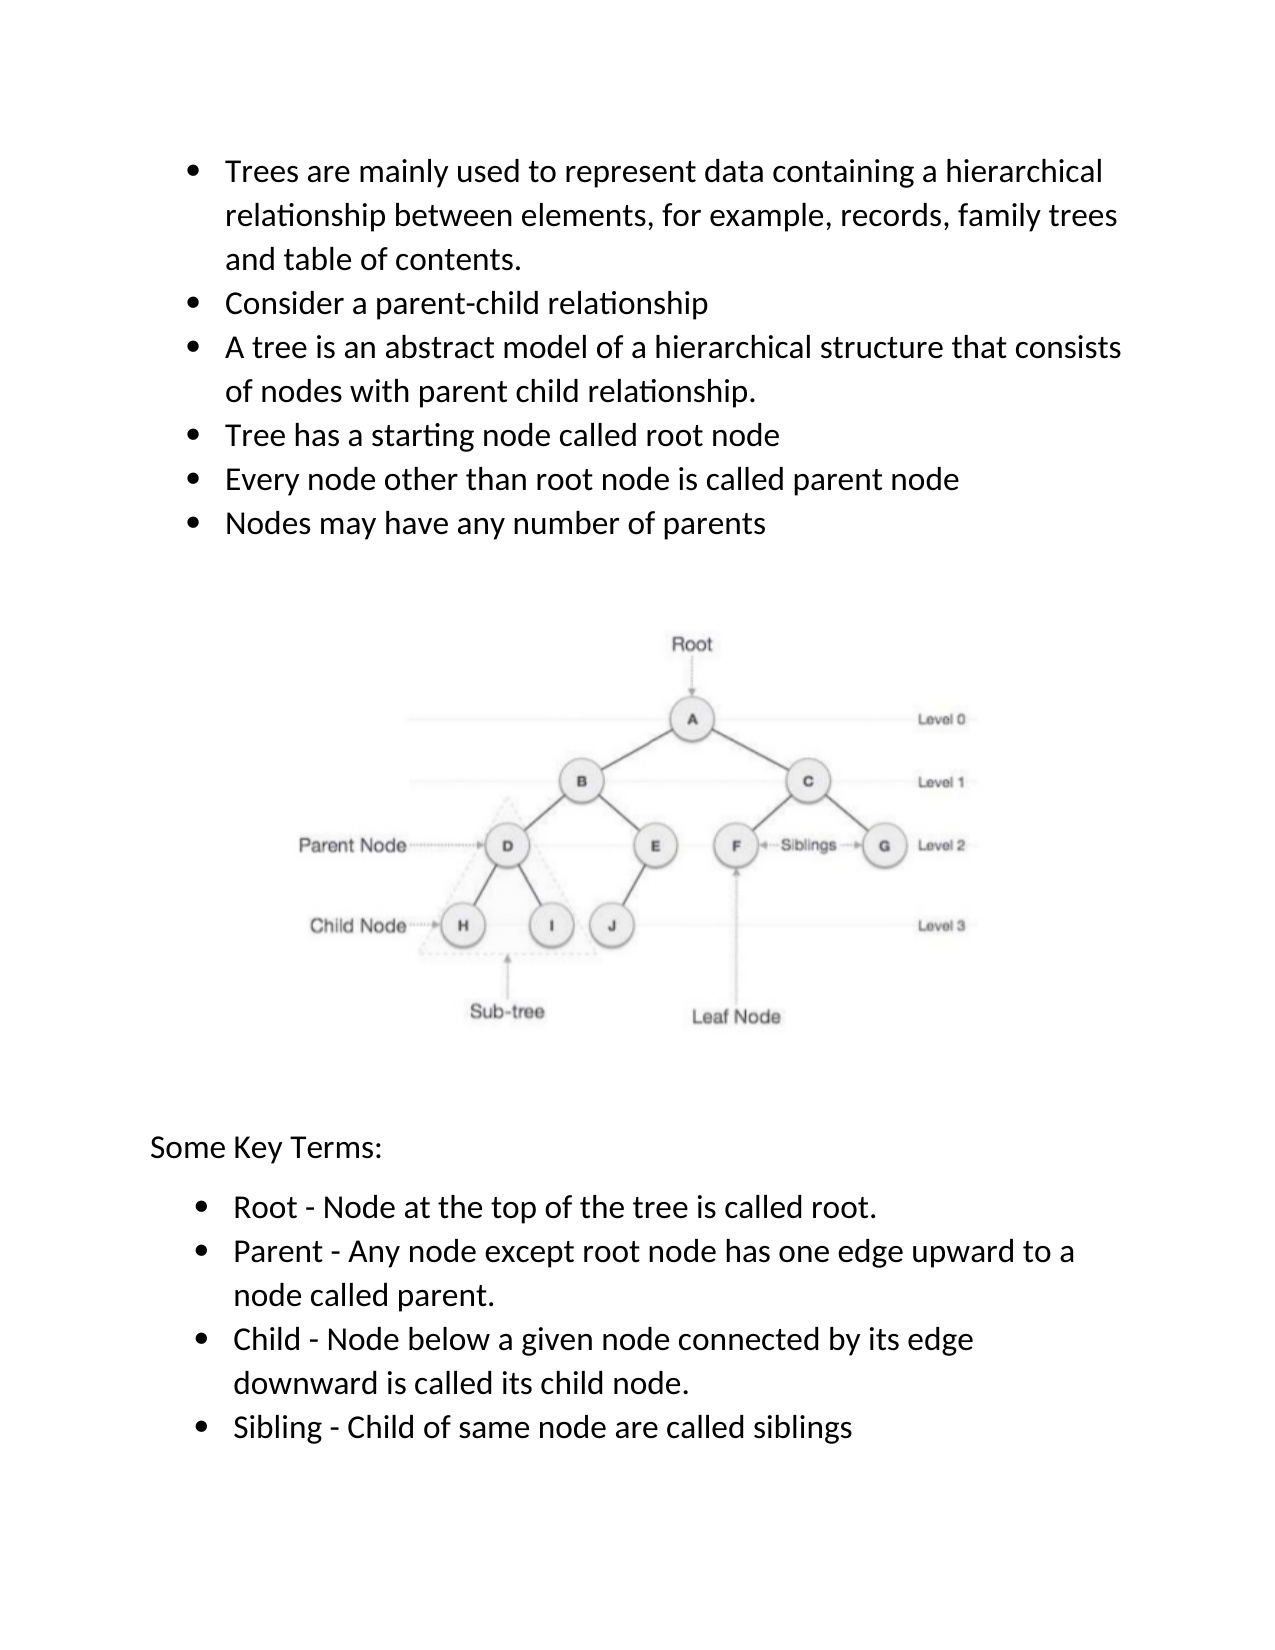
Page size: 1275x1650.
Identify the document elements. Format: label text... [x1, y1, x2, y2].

list A tree is an abstract model of a hierarchical structure that consists of nodes with parent child relationship. [187, 326, 1125, 411]
list Root - Node at the top of the tree is called root. [196, 1187, 1125, 1227]
list Consider a parent-child relationship [187, 282, 1125, 323]
list Tree has a starting node called root node [187, 414, 1125, 454]
list Nodes may have any number of parents [187, 502, 1125, 542]
picture [225, 545, 1075, 1047]
list Trees are mainly used to represent data containing a hierarchical [187, 150, 1125, 191]
text Some Key Terms: [150, 1126, 1125, 1167]
list Every node other than root node is called parent node [187, 458, 1125, 498]
list Sibling - Child of same node are called siblings [196, 1406, 1125, 1447]
list Parent - Any node except root node has one edge upward to a node called parent. [196, 1231, 1125, 1315]
list relationship between elements, for example, records, family trees and table of contents. [225, 194, 1125, 279]
list Child - Node below a given node connected by its edge downward is called its child node. [196, 1318, 1125, 1403]
